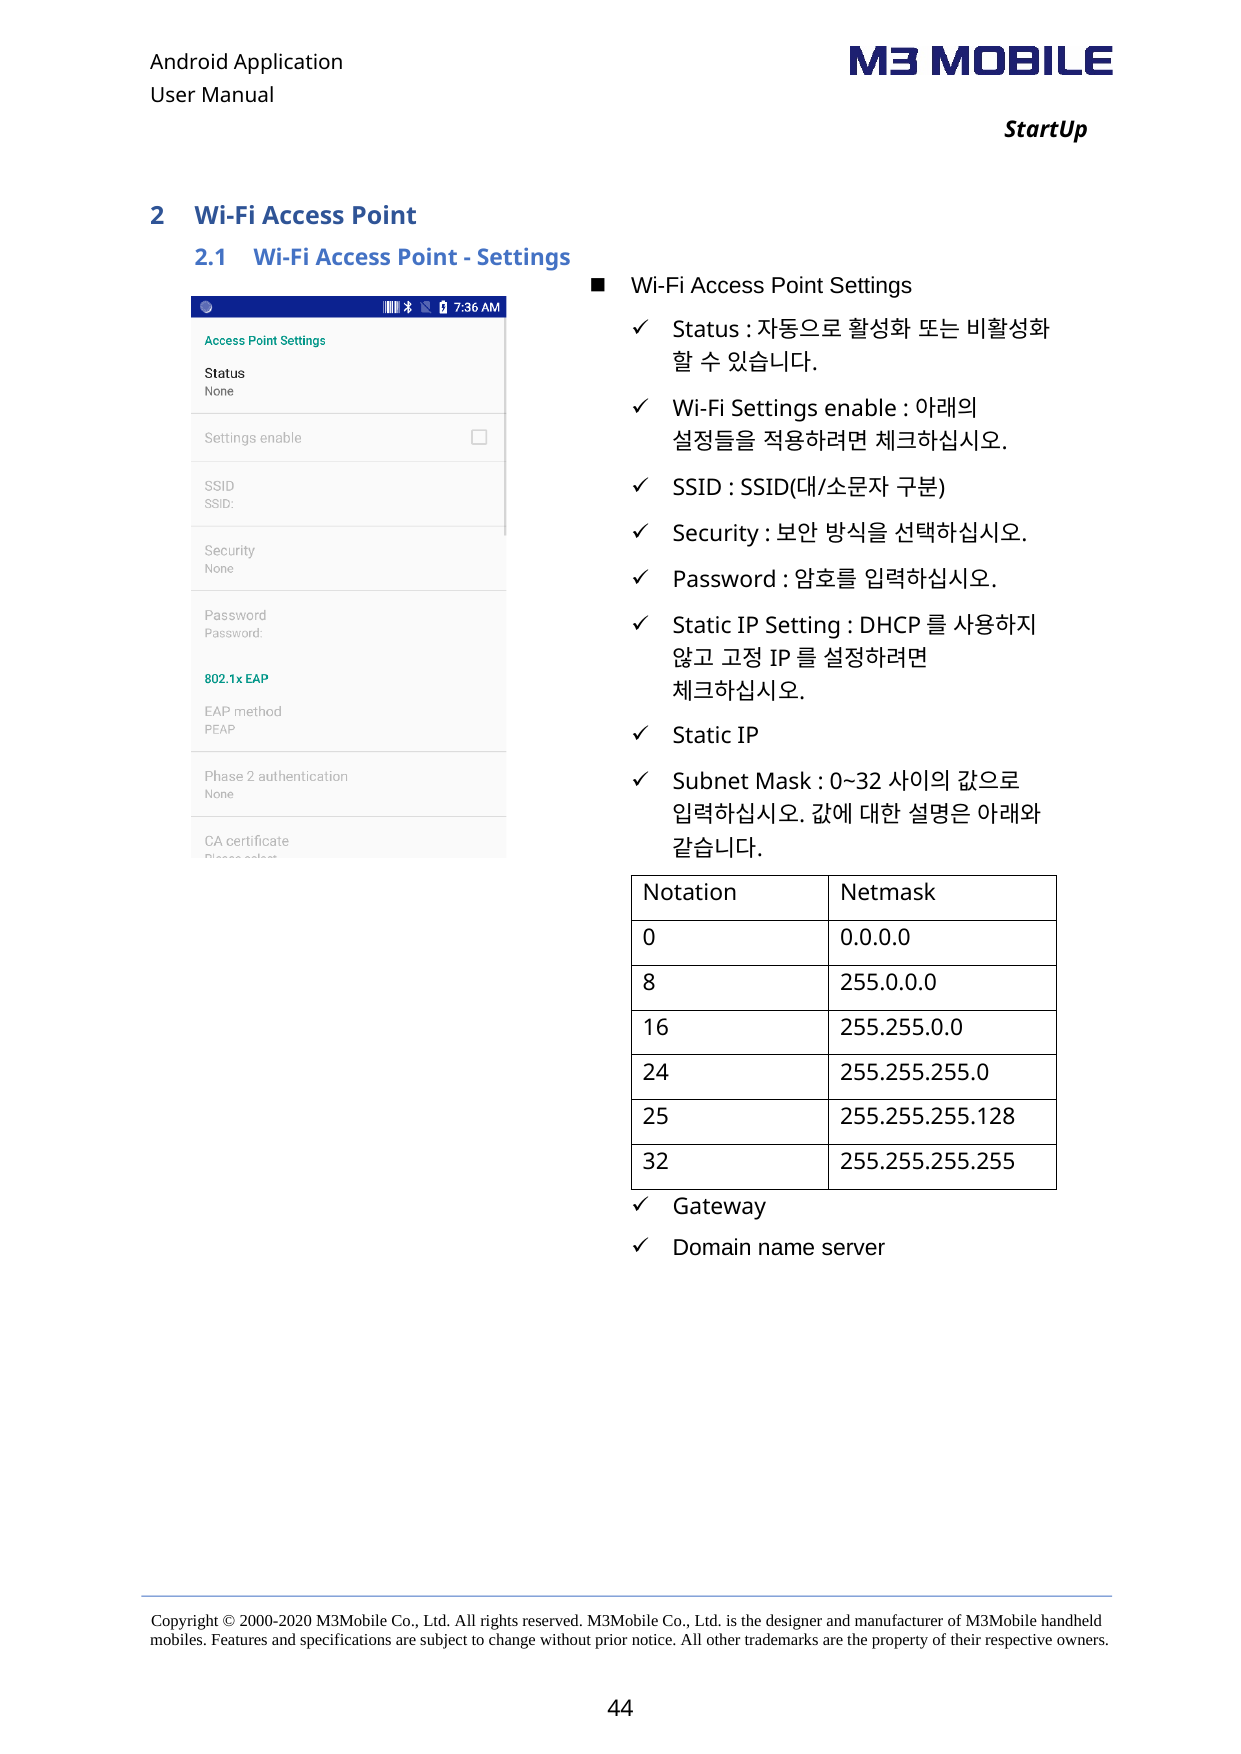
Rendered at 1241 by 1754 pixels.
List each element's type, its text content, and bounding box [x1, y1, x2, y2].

table_header Wi-Fi Access Point Settings Status : 자동으로 활성화 또는 비활성화 할 수 있습니다. Wi-Fi Settings enable : 아래의 설정들을 적용하려면 체크하십시오. SSID : SSID(대/소문자 구분) Security : 보안 방식을 선택하십시오. Password : 암호를 입력하십시오. Static IP Setting : DHCP를 사용하지 않고 고정 IP를 설정하려면 체크하십시오. Static IP Subnet Mask : 0~32 사이의 값으로 입력하십시오. 값에 대한 설명은 아래와 같습니다. Gateway Domain name server [536, 272, 1068, 1272]
picture [850, 46, 1113, 75]
subtitle Wi-Fi Access Point [150, 198, 1090, 232]
picture [191, 296, 507, 858]
subtitle Wi-Fi Access Point - Settings [194, 241, 1090, 272]
table_header [161, 272, 536, 1272]
